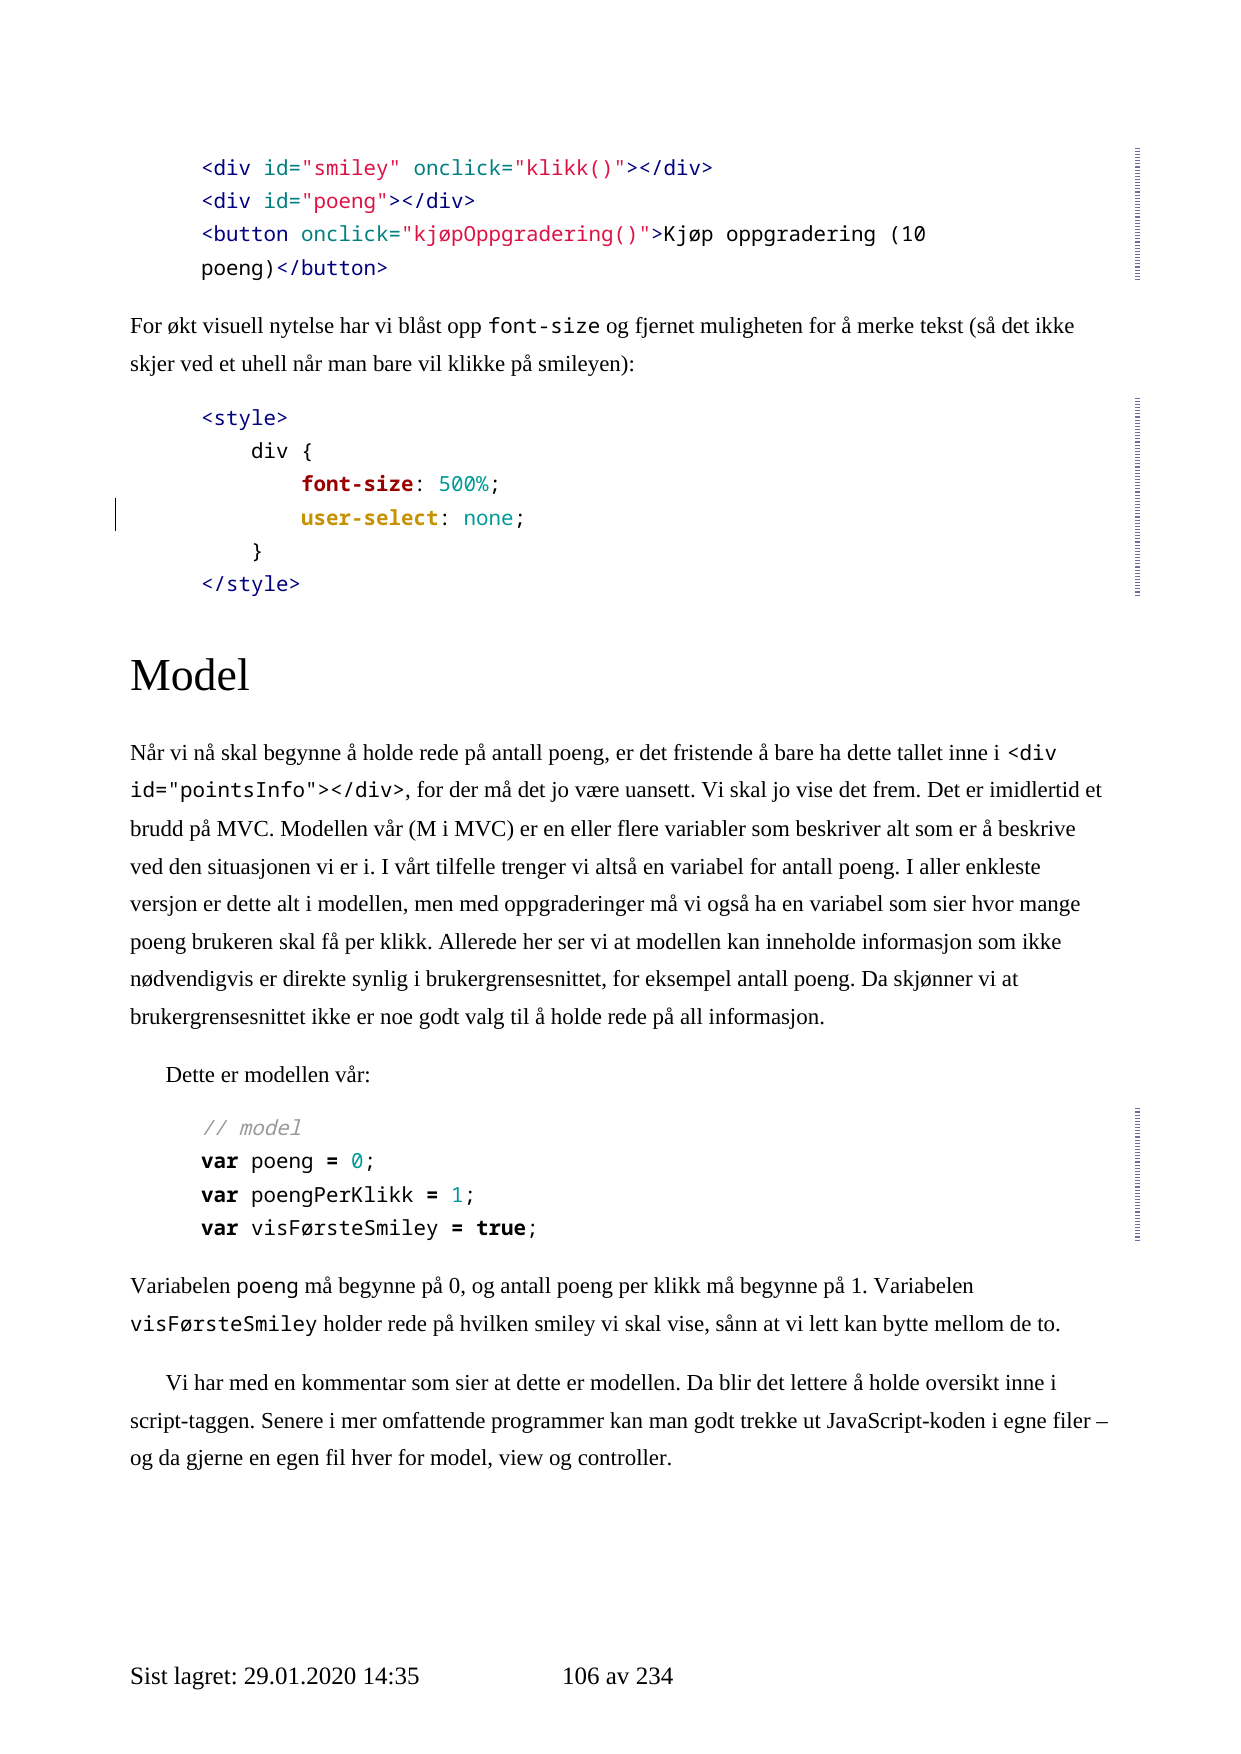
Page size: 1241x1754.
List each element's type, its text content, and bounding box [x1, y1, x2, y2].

text Når vi nå skal begynne å holde rede på antall poeng, er det fristende å bare ha dette tallet inne i <div id="pointsInfo"></div>, for der må det jo være uansett. Vi skal jo vise det frem. Det er imidlertid et brudd på MVC. Modellen vår (M i MVC) er en eller flere variabler som beskriver alt som er å beskrive ved den situasjonen vi er i. I vårt tilfelle trenger vi altså en variabel for antall poeng. I aller enkleste versjon er dette alt i modellen, men med oppgraderinger må vi også ha en variabel som sier hvor mange poeng brukeren skal få per klikk. Allerede her ser vi at modellen kan inneholde informasjon som ikke nødvendigvis er direkte synlig i brukergrensesnittet, for eksempel antall poeng. Da skjønner vi at brukergrensesnittet ikke er noe godt valg til å holde rede på all informasjon. [130, 729, 1110, 1029]
text Vi har med en kommentar som sier at dette er modellen. Da blir det lettere å holde oversikt inne i script-taggen. Senere i mer omfattende programmer kan man godt trekke ut JavaScript-koden i egne filer – og da gjerne en egen fil hver for model, view og controller. [130, 1358, 1110, 1471]
text <div id="smiley" onclick="klikk()"></div> <div id="poeng"></div> <button onclick="kjøpOppgradering()">Kjøp oppgradering (10 poeng)</button> [201, 148, 1140, 281]
text Model [130, 648, 1110, 700]
text For økt visuell nytelse har vi blåst opp font-size og fjernet muligheten for å merke tekst (så det ikke skjer ved et uhell når man bare vil klikke på smileyen): [130, 302, 1110, 377]
text Variabelen poeng må begynne på 0, og antall poeng per klikk må begynne på 1. Variabelen visFørsteSmiley holder rede på hvilken smiley vi skal vise, sånn at vi lett kan bytte mellom de to. [130, 1262, 1110, 1337]
text Dette er modellen vår: [130, 1050, 1110, 1087]
text // model var poeng = 0; var poengPerKlikk = 1; var visFørsteSmiley = true; [201, 1108, 1140, 1242]
text <style> div { font-size: 500%; user-select: none; } </style> [201, 398, 1140, 598]
